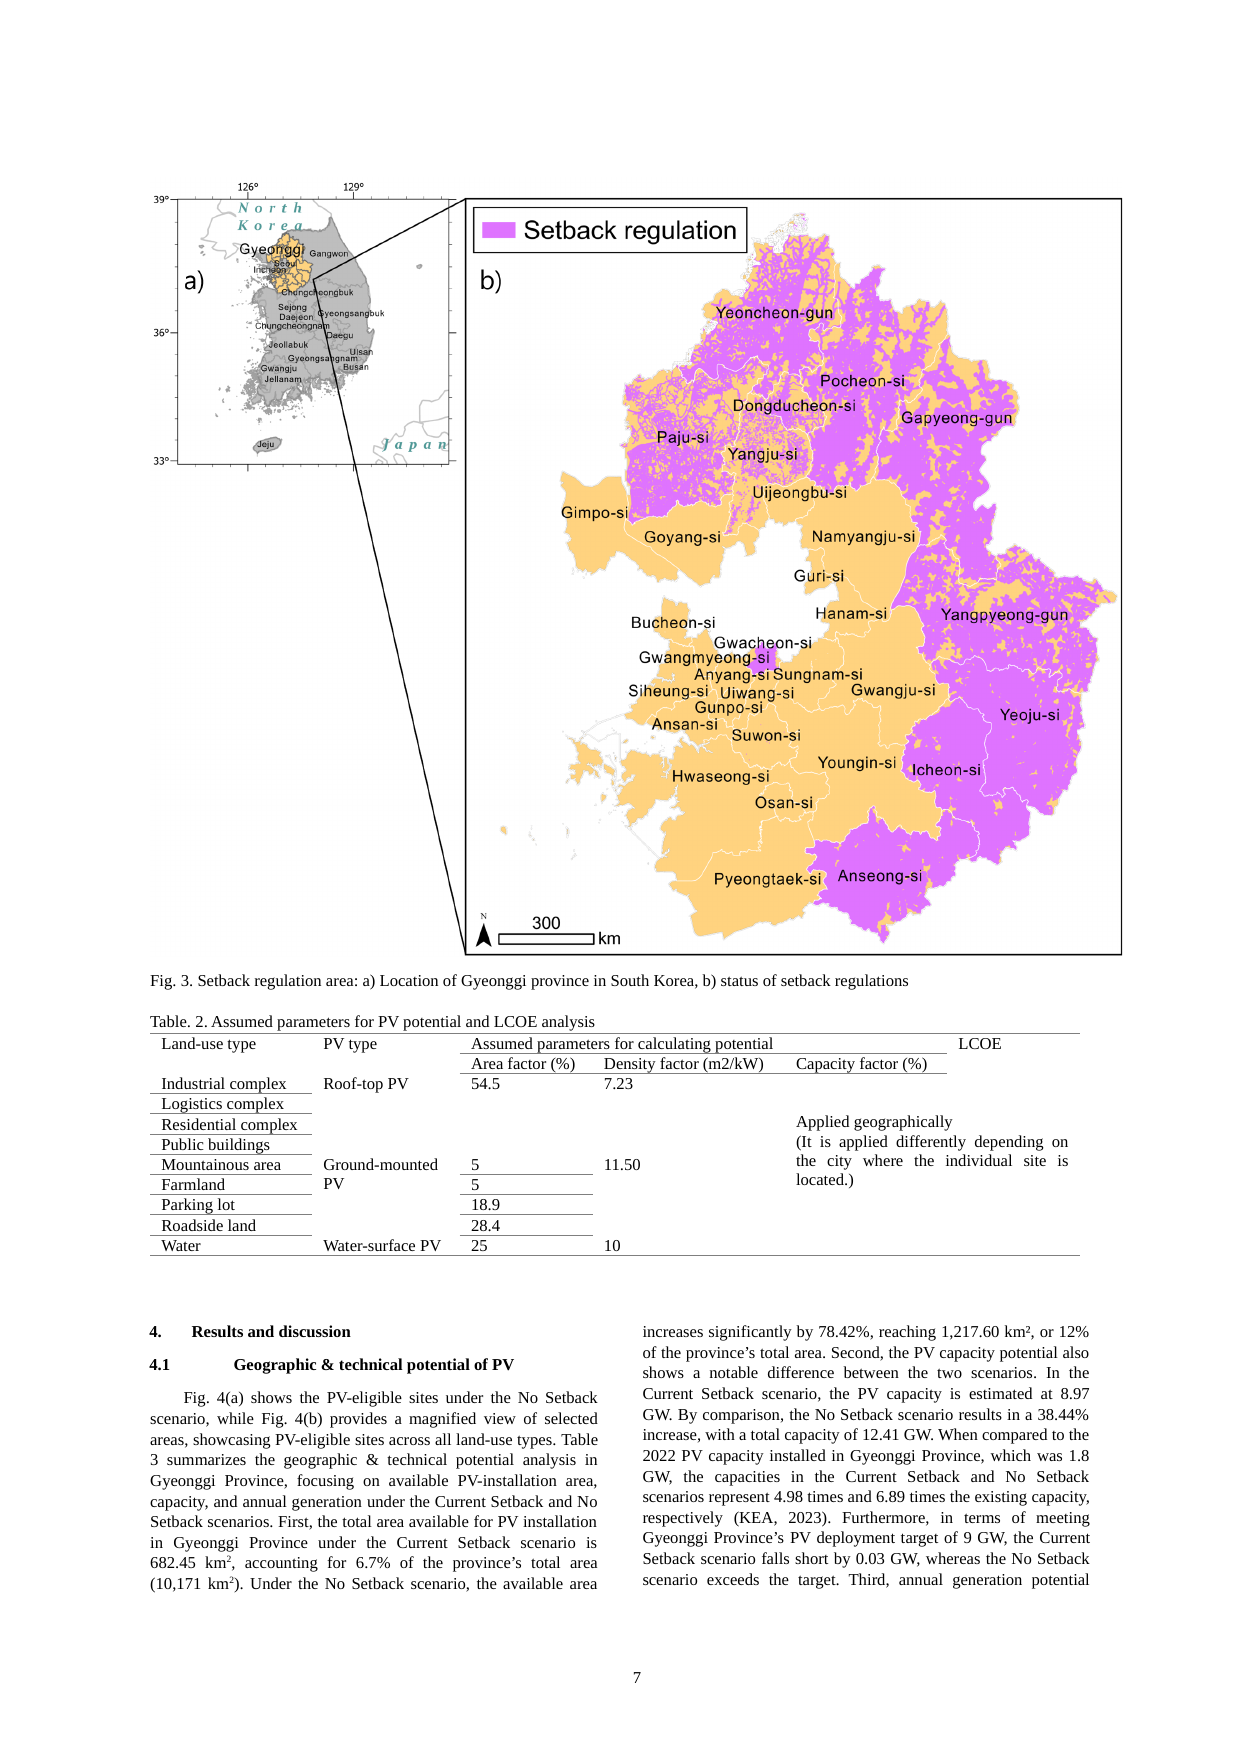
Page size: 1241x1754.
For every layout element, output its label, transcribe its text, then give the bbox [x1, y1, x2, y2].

table_header PV type [312, 1034, 459, 1073]
table_cell 5 [460, 1175, 592, 1194]
table_cell Ground-mounted PV [312, 1154, 459, 1234]
picture [150, 177, 1123, 957]
subtitle Geographic & technical potential of PV [149, 1355, 598, 1374]
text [150, 1388, 598, 1593]
table_cell 25 [460, 1236, 592, 1255]
table_cell 11.50 [593, 1154, 784, 1234]
table_cell Roof-top PV [312, 1073, 459, 1154]
table_cell Capacity factor (%) [785, 1054, 947, 1073]
table_cell 5 [460, 1154, 592, 1174]
table_cell Water-surface PV [312, 1235, 459, 1255]
table_cell 54.5 [460, 1074, 592, 1154]
subtitle Results and discussion [149, 1322, 598, 1341]
table_cell Area factor (%) [460, 1054, 592, 1073]
table_cell Parking lot [150, 1195, 312, 1214]
table_cell Public buildings [150, 1135, 312, 1154]
table_cell Applied geographically (It is applied differently depending on the city where the individual site is located.) [785, 1073, 1080, 1255]
table_cell Logistics complex [150, 1094, 312, 1113]
table_header LCOE [947, 1034, 1080, 1073]
table_cell 10 [593, 1235, 784, 1255]
table_header Land-use type [150, 1034, 312, 1073]
table_cell Farmland [150, 1175, 312, 1194]
table_cell 18.9 [460, 1195, 592, 1214]
table_cell 28.4 [460, 1215, 592, 1234]
table_cell Industrial complex [150, 1073, 312, 1093]
table_cell Residential complex [150, 1114, 312, 1133]
table_cell Water [150, 1236, 312, 1255]
table_cell 7.23 [593, 1074, 784, 1154]
table_header Assumed parameters for calculating potential [460, 1034, 947, 1053]
table_cell Roadside land [150, 1215, 312, 1234]
table_cell Density factor (m2/kW) [593, 1054, 784, 1073]
table_cell Mountainous area [150, 1155, 312, 1174]
